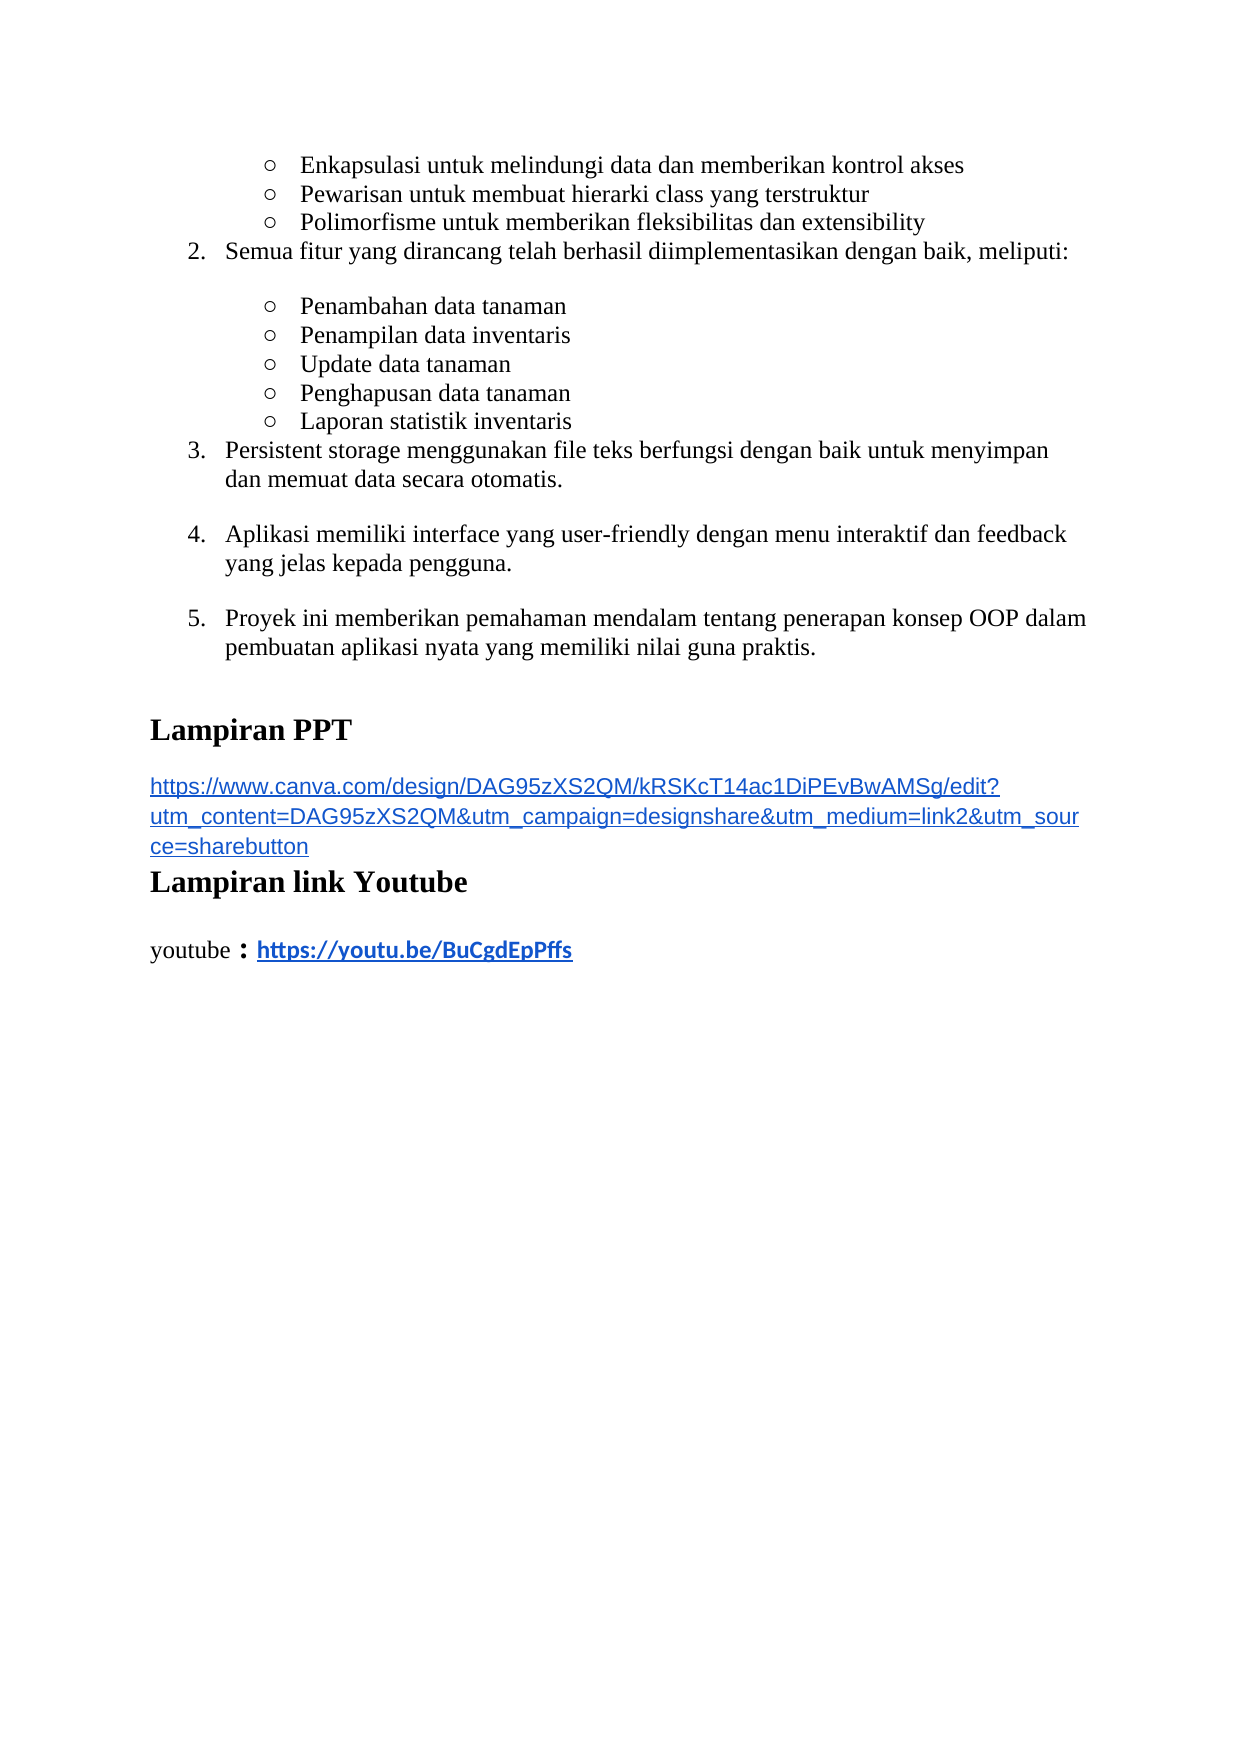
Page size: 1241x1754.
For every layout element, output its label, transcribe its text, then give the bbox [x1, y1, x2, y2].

list Update data tanaman [262, 349, 1090, 378]
list Laporan statistik inventaris [262, 406, 1090, 435]
text https://www.canva.com/design/DAG95zXS2QM/kRSKcT14ac1DiPEvBwAMSg/edit?utm_content=DAG95zXS2QM&utm_campaign=designshare&utm_medium=link2&utm_source=sharebutton [150, 773, 1090, 859]
list Penambahan data tanaman [262, 291, 1090, 320]
list Polimorfisme untuk memberikan fleksibilitas dan extensibility [262, 207, 1090, 236]
list Proyek ini memberikan pemahaman mendalam tentang penerapan konsep OOP dalam pembuatan aplikasi nyata yang memiliki nilai guna praktis. [187, 603, 1090, 687]
list Enkapsulasi untuk melindungi data dan memberikan kontrol akses [262, 150, 1090, 179]
text Lampiran link Youtube [150, 863, 1090, 899]
list Penampilan data inventaris [262, 320, 1090, 349]
text Lampiran PPT [150, 712, 1090, 748]
list Semua fitur yang dirancang telah berhasil diimplementasikan dengan baik, meliputi: [187, 236, 1090, 291]
list Pewarisan untuk membuat hierarki class yang terstruktur [262, 179, 1090, 207]
list Penghapusan data tanaman [262, 378, 1090, 406]
list Persistent storage menggunakan file teks berfungsi dengan baik untuk menyimpan dan memuat data secara otomatis. [187, 435, 1090, 519]
list Aplikasi memiliki interface yang user-friendly dengan menu interaktif dan feedback yang jelas kepada pengguna. [187, 519, 1090, 603]
text youtube : https://youtu.be/BuCgdEpPffs [150, 929, 1090, 965]
